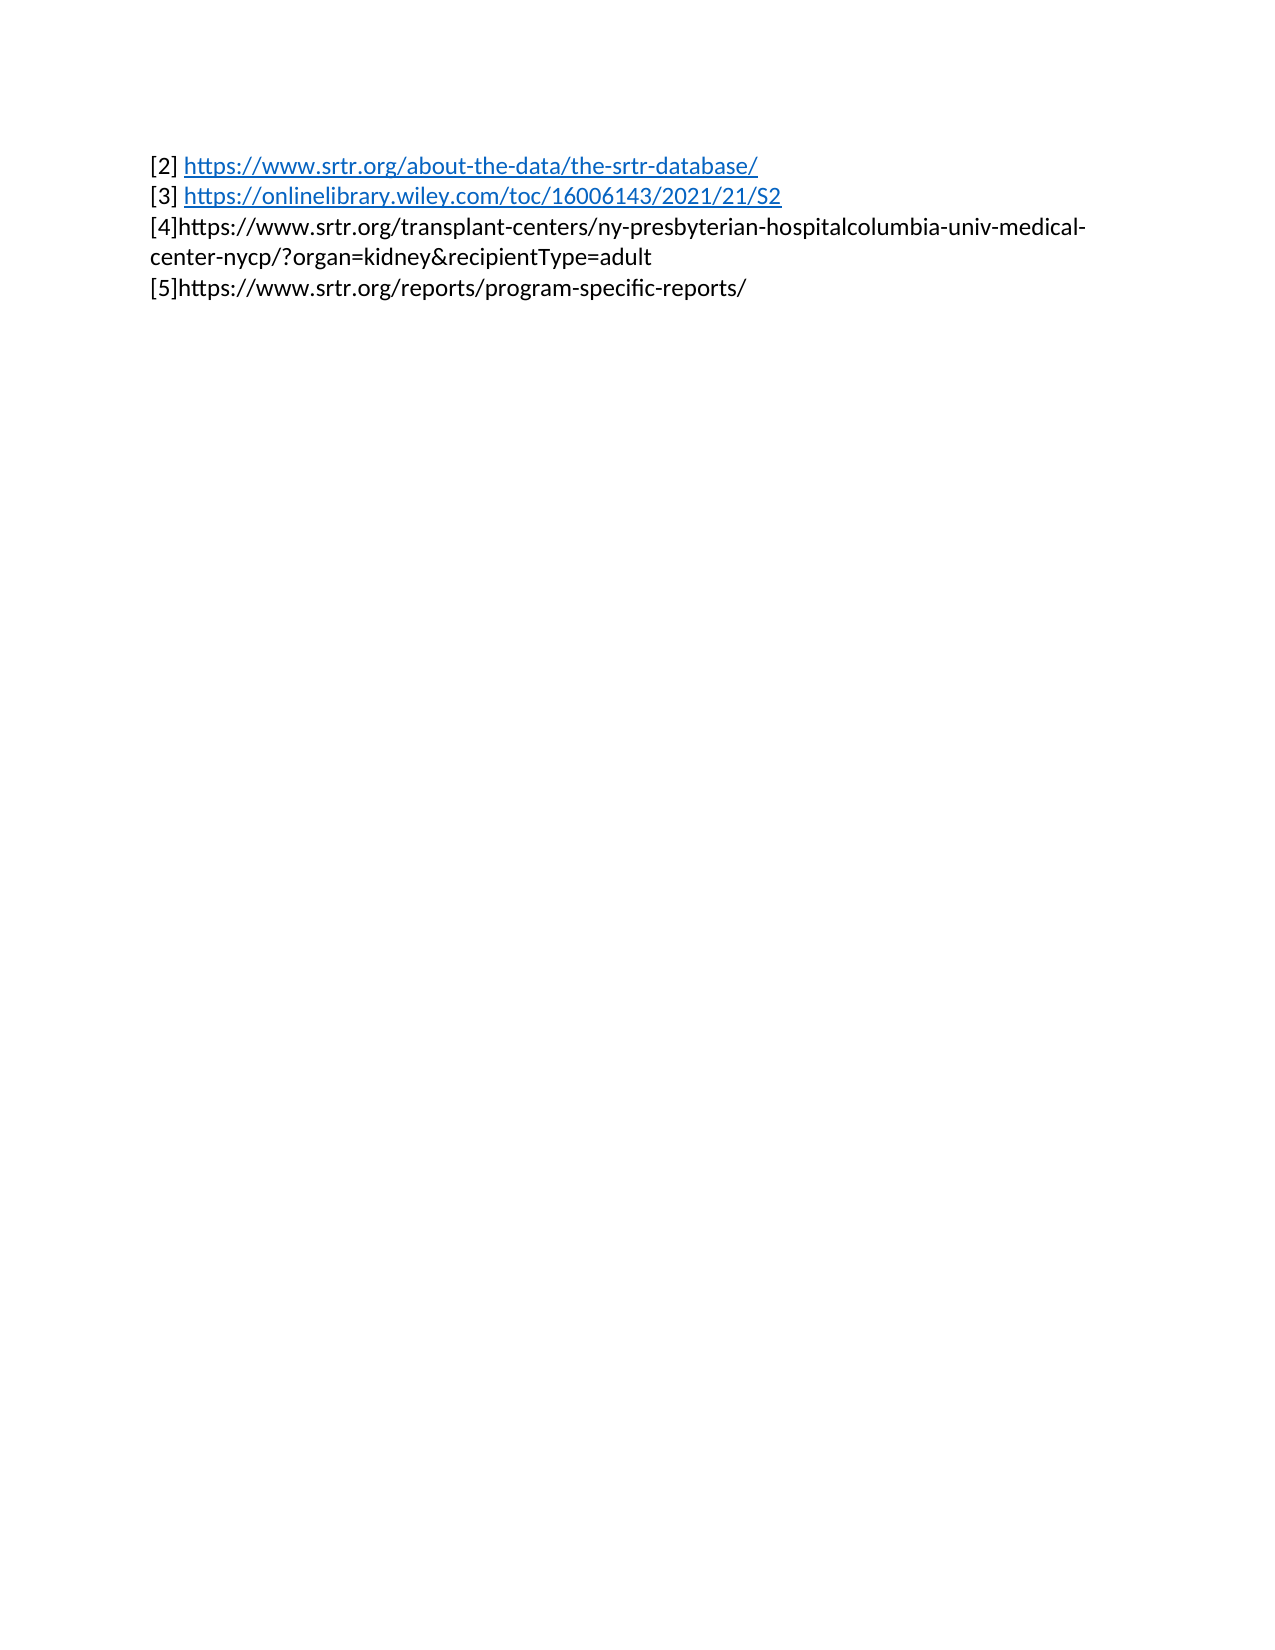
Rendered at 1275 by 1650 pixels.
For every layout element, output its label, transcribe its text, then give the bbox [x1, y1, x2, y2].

text [3] https://onlinelibrary.wiley.com/toc/16006143/2021/21/S2 [150, 181, 1125, 211]
text [2] https://www.srtr.org/about-the-data/the-srtr-database/ [150, 150, 1125, 181]
text [4]https://www.srtr.org/transplant-centers/ny-presbyterian-hospitalcolumbia-univ-medical-center-nycp/?organ=kidney&recipientType=adult [150, 211, 1125, 272]
text [5]https://www.srtr.org/reports/program-specific-reports/ [150, 272, 1125, 303]
